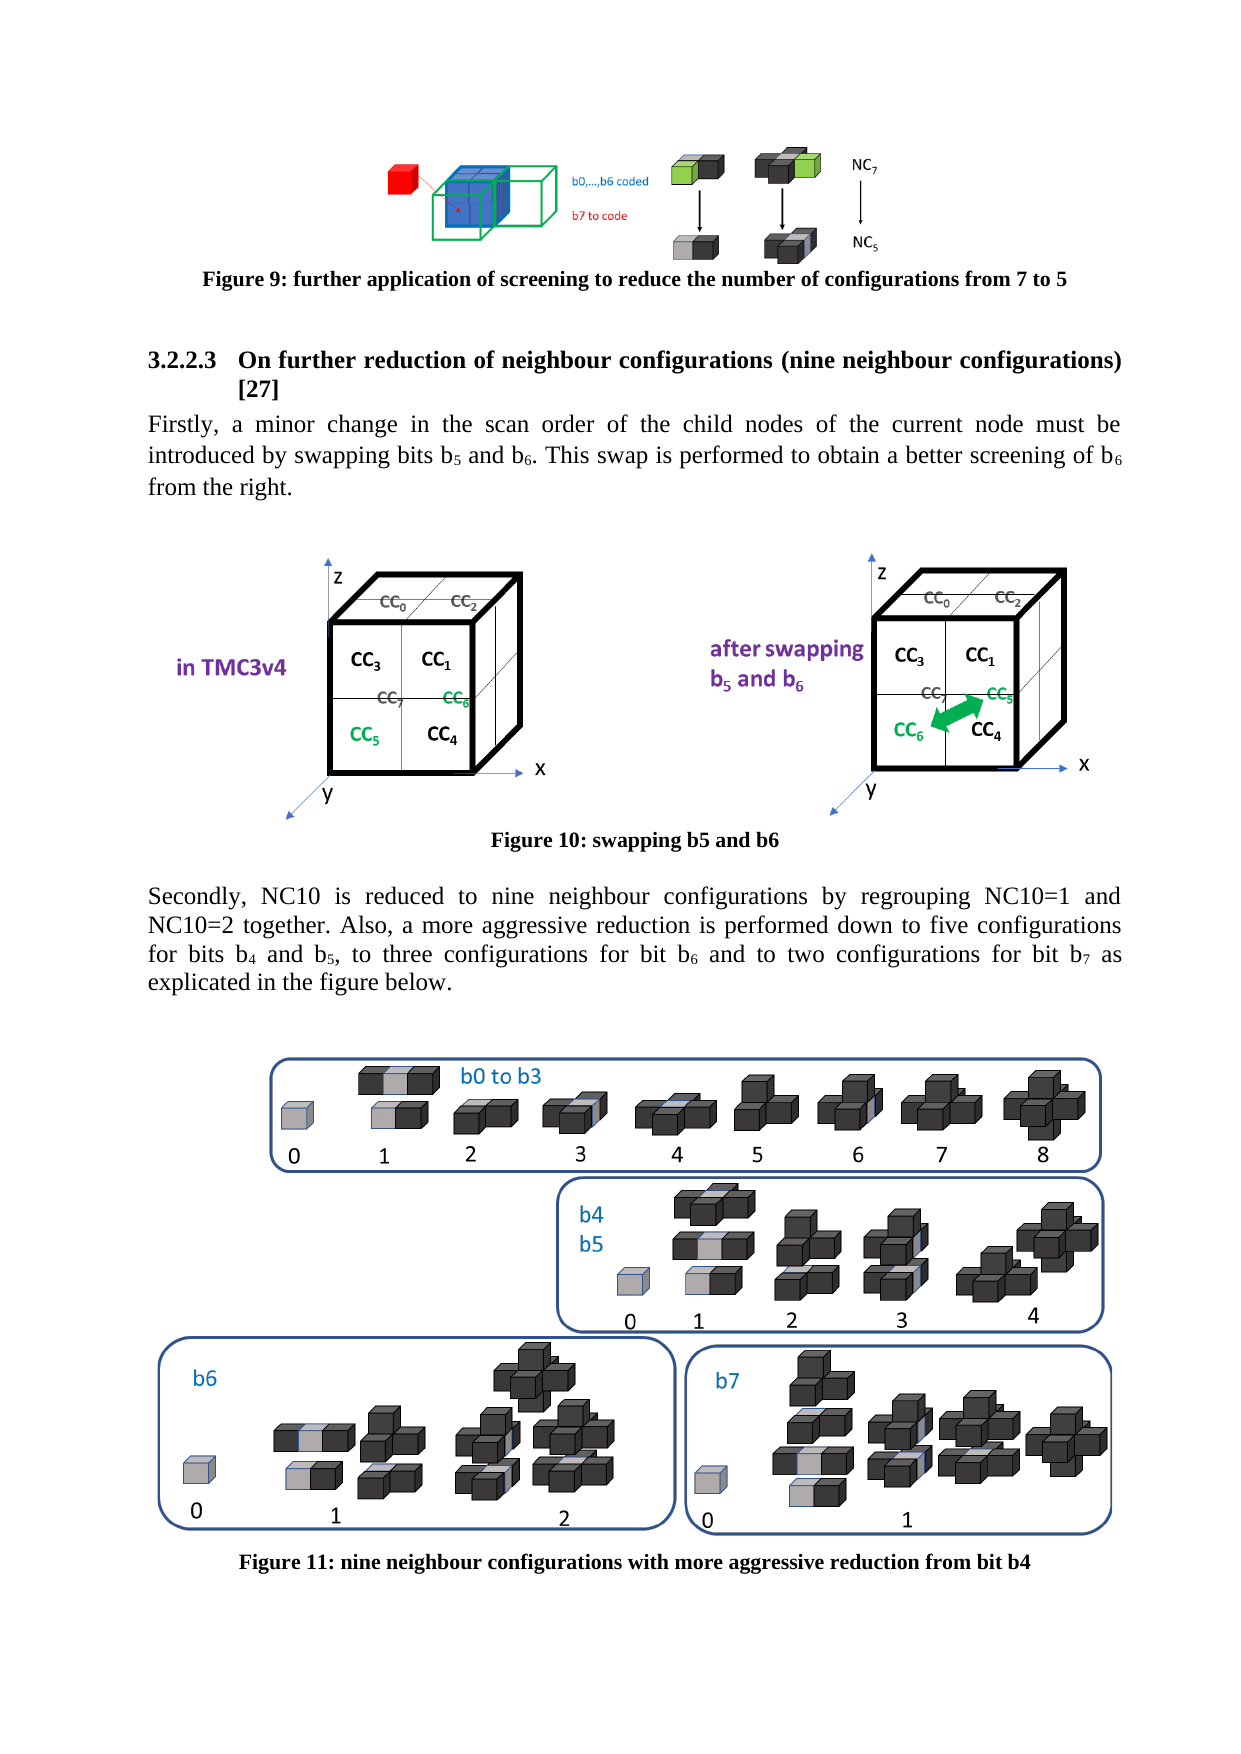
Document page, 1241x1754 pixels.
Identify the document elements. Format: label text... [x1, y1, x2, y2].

picture [157, 1053, 1113, 1549]
picture [387, 147, 882, 264]
text Figure 11: nine neighbour configurations with more aggressive reduction from bit b4 [148, 1549, 1122, 1574]
text Secondly, NC10 is reduced to nine neighbour configurations by regrouping NC10=1 and NC10=2 together. Also, a more aggressive reduction is performed down to five configurations for bits b4 and b5, to three configurations for bit b6 and to two configurations for bit b7 as explicated in the figure below. [148, 881, 1122, 996]
text Figure 9: further application of screening to reduce the number of configurations from 7 to 5 [148, 266, 1122, 291]
picture [161, 544, 1109, 828]
text Firstly, a minor change in the scan order of the child nodes of the current node must be introduced by swapping bits b5 and b6. This swap is performed to obtain a better screening of b6 from the right. [148, 409, 1122, 501]
subtitle On further reduction of neighbour configurations (nine neighbour configurations) [27] [148, 345, 1122, 402]
text Figure 10: swapping b5 and b6 [148, 827, 1122, 852]
